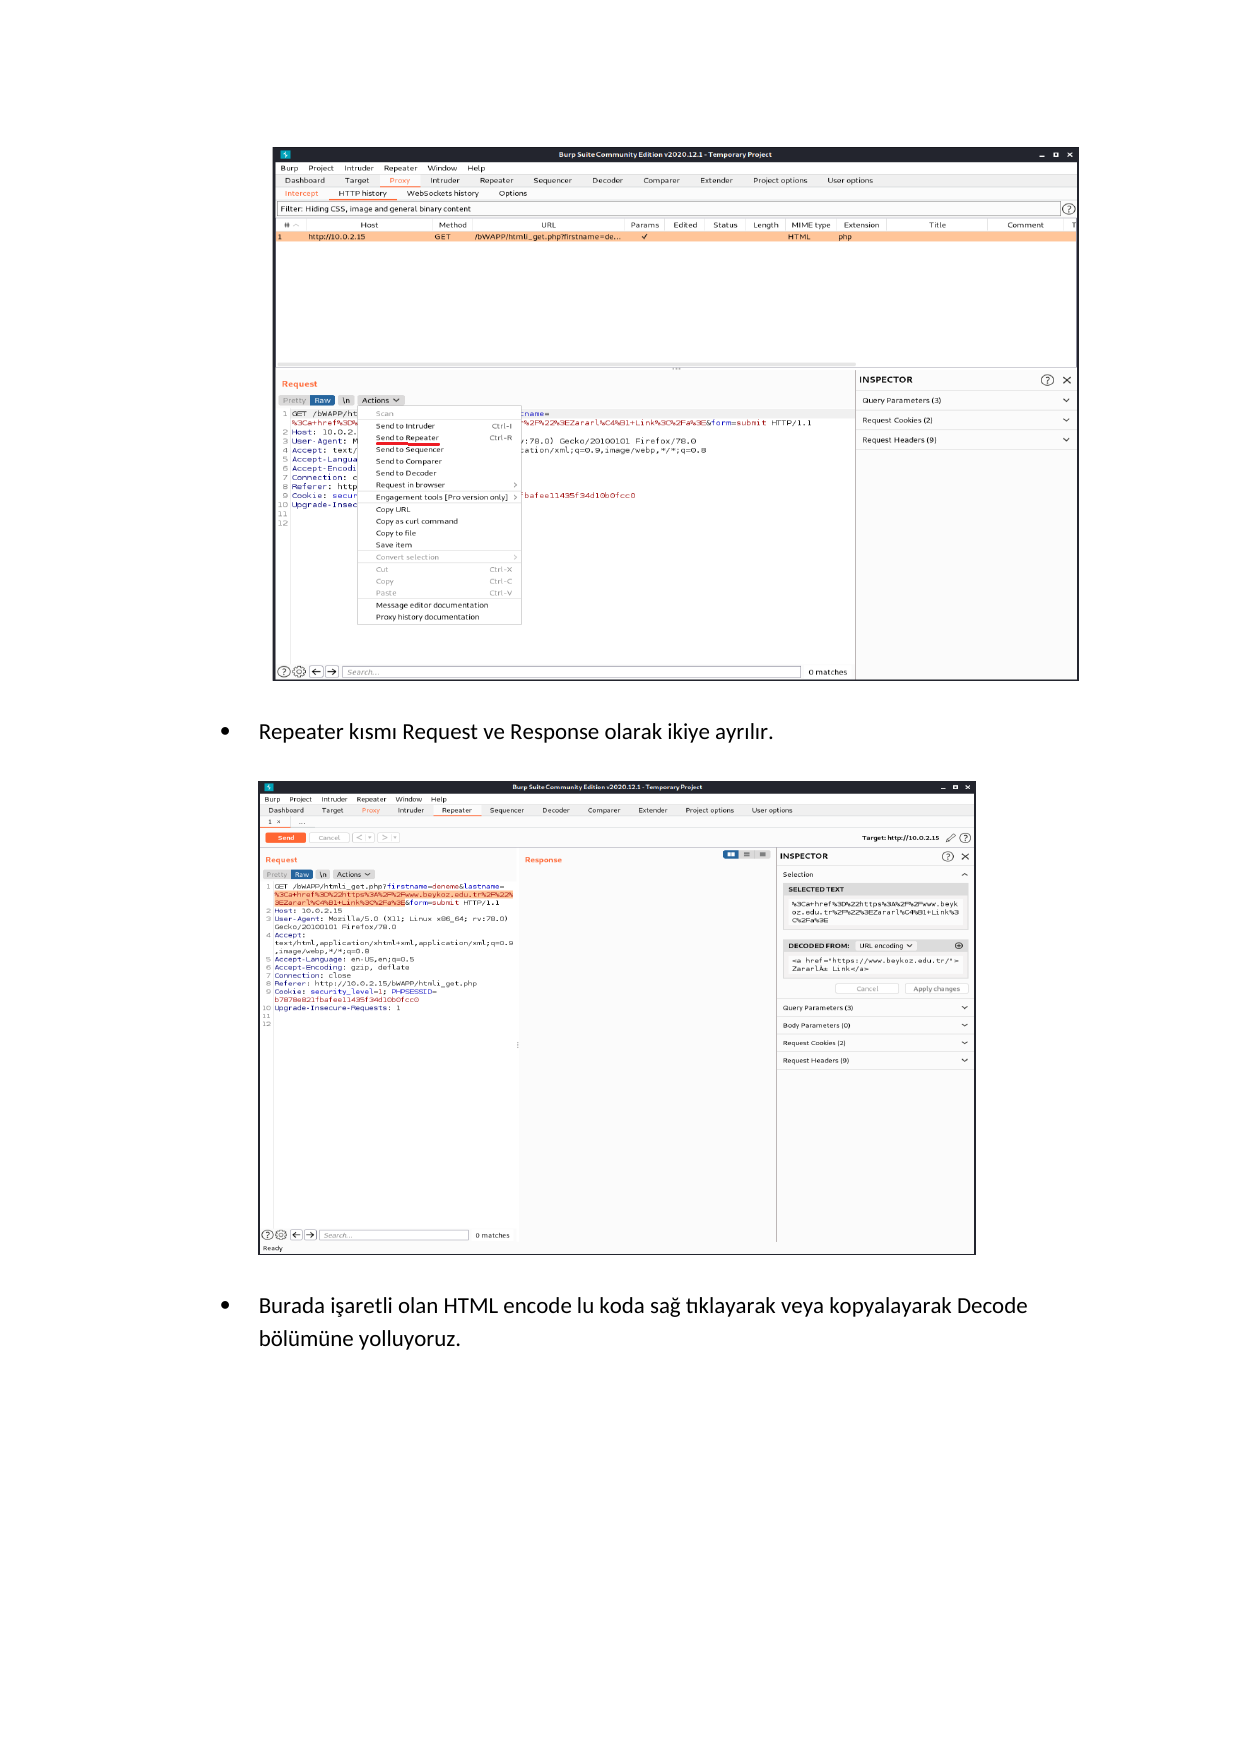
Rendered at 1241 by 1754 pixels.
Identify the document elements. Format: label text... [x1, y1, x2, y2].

list Burada işaretli olan HTML encode lu koda sağ tıklayarak veya kopyalayarak Decode bölümüne yolluyoruz. [221, 1291, 1093, 1352]
picture [258, 781, 976, 1255]
picture [272, 147, 1079, 681]
list Repeater kısmı Request ve Response olarak ikiye ayrılır. [221, 717, 1093, 745]
